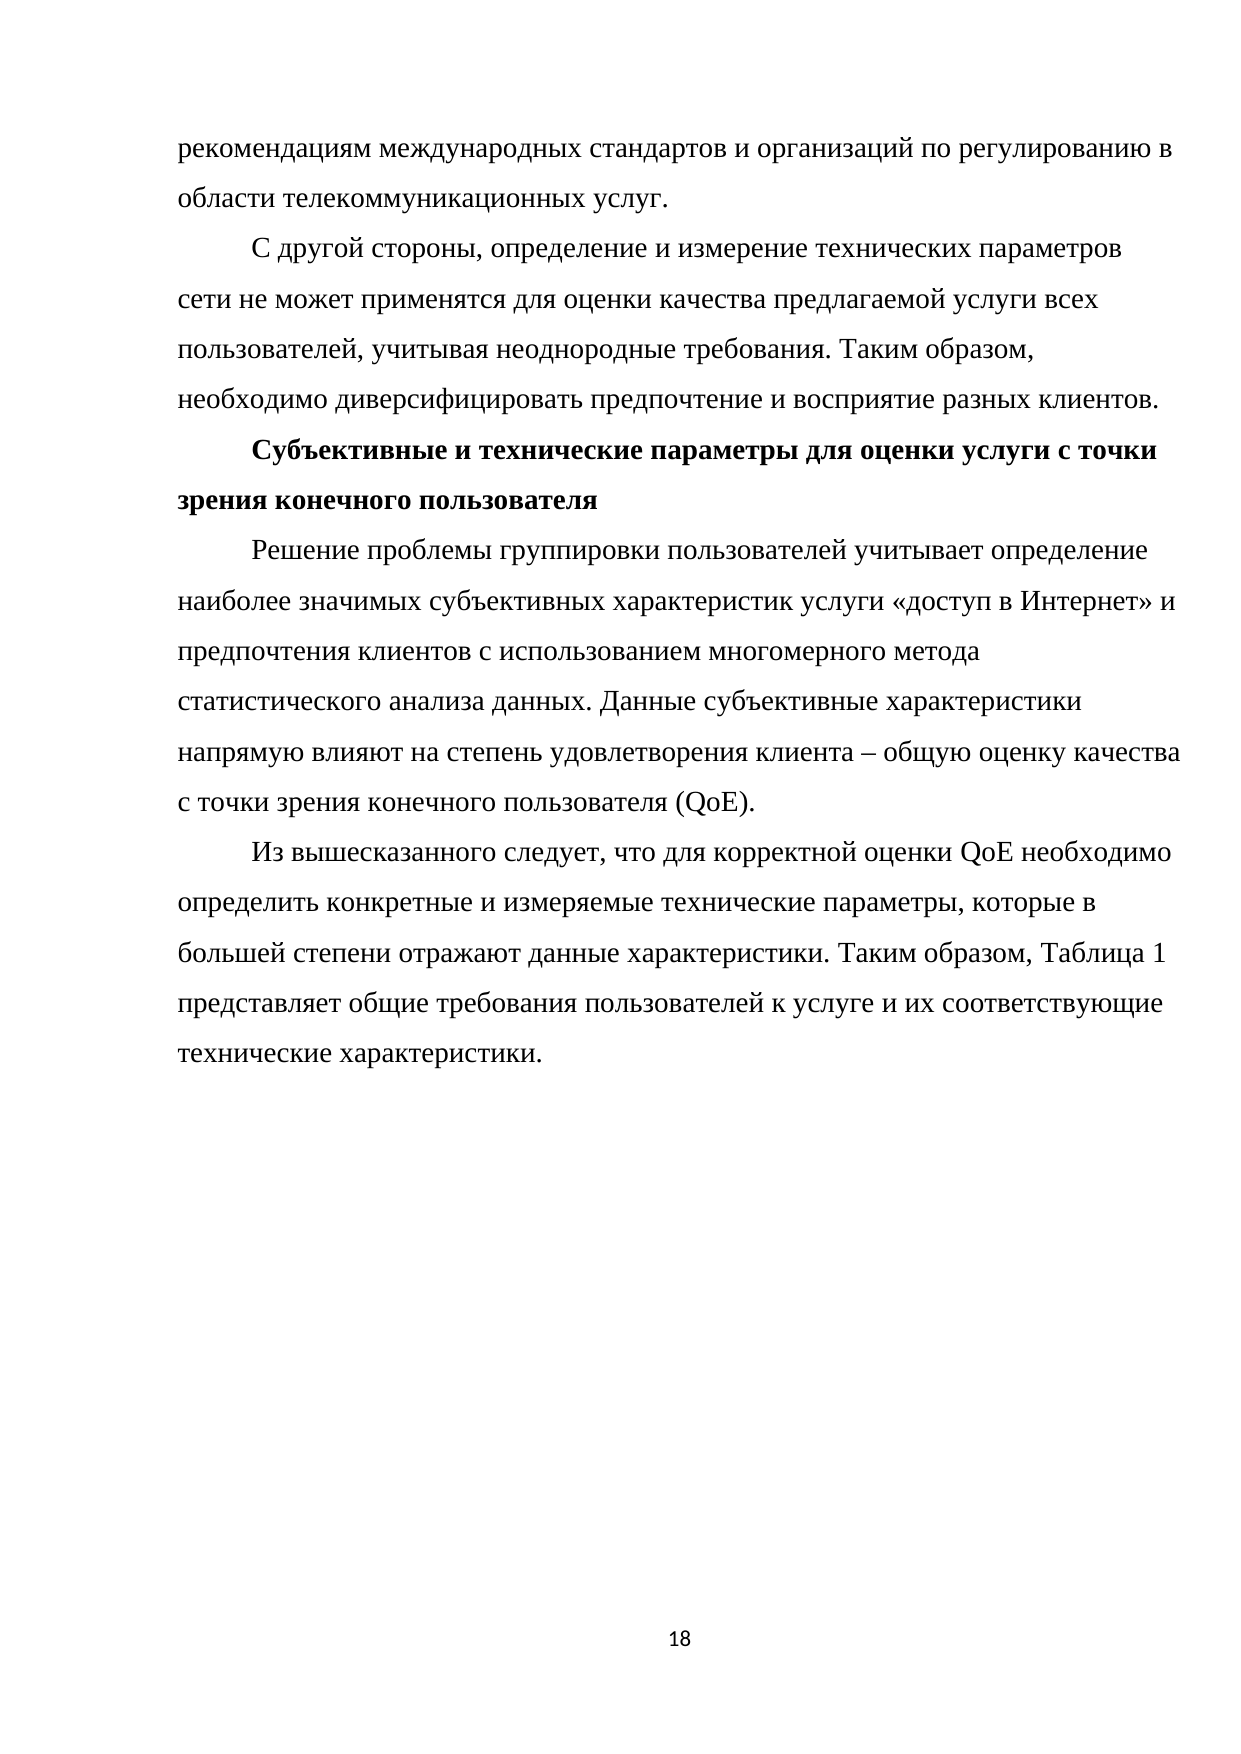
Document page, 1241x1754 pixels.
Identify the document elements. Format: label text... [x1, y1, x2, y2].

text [177, 130, 1181, 214]
text С другой стороны, определение и измерение технических параметров сети не может применятся для оценки качества предлагаемой услуги всех пользователей, учитывая неоднородные требования. Таким образом, необходимо диверсифицировать предпочтение и восприятие разных клиентов. [177, 231, 1181, 415]
text Из вышесказанного следует, что для корректной оценки QoE необходимо определить конкретные и измеряемые технические параметры, которые в большей степени отражают данные характеристики. Таким образом, Таблица 1 представляет общие требования пользователей к услуге и их соответствующие технические характеристики. [177, 834, 1181, 1069]
text Субъективные и технические параметры для оценки услуги с точки зрения конечного пользователя [177, 432, 1181, 516]
text Решение проблемы группировки пользователей учитывает определение наиболее значимых субъективных характеристик услуги «доступ в Интернет» и предпочтения клиентов с использованием многомерного метода статистического анализа данных. Данные субъективные характеристики напрямую влияют на степень удовлетворения клиента – общую оценку качества с точки зрения конечного пользователя (QoE). [177, 532, 1181, 817]
